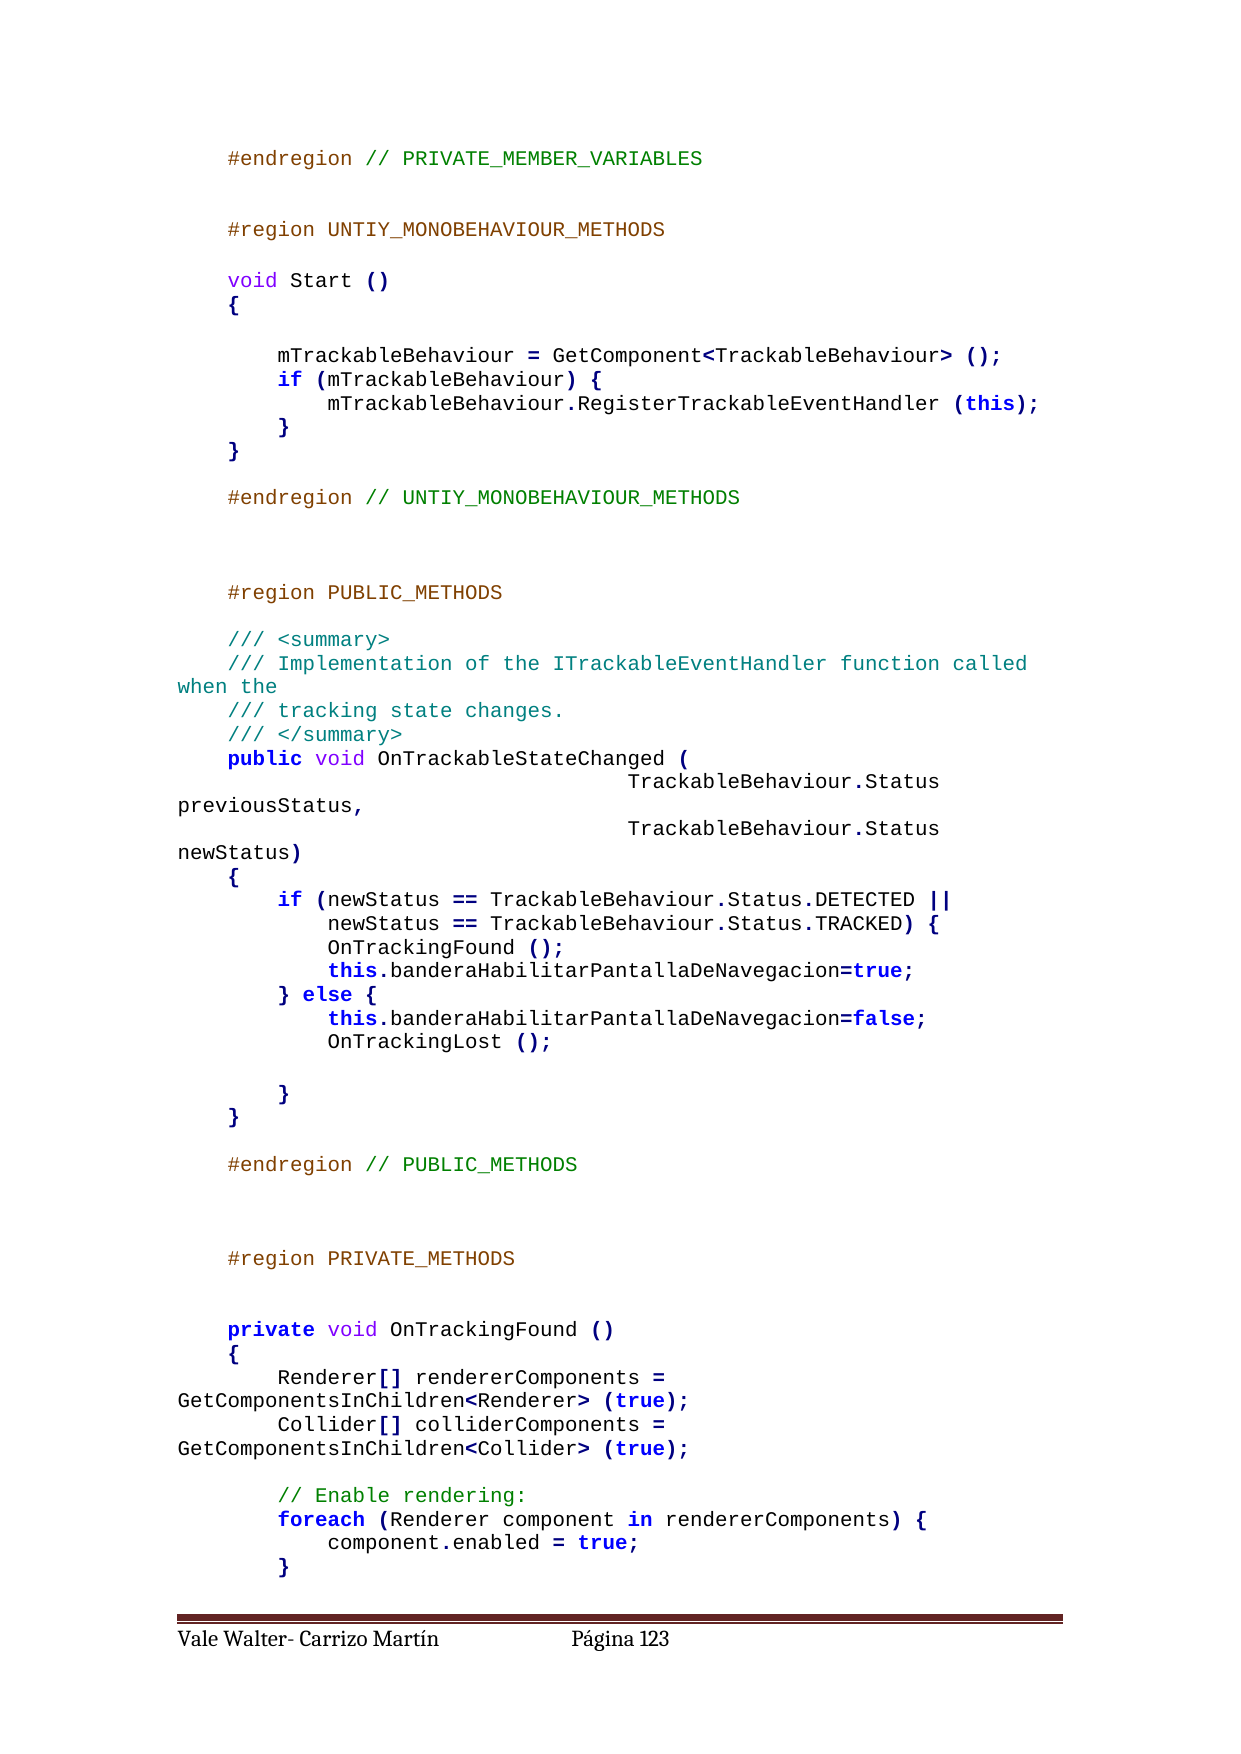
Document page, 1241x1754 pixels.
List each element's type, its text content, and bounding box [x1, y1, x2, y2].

text } else { [177, 984, 1063, 1008]
text OnTrackingFound (); [177, 937, 1063, 960]
text { [177, 866, 1063, 889]
text public void OnTrackableStateChanged ( [177, 747, 1063, 771]
text /// <summary> [177, 629, 1063, 653]
text /// tracking state changes. [177, 700, 1063, 724]
text } [177, 1083, 1063, 1107]
text #region PUBLIC_METHODS [177, 582, 1063, 606]
text this.banderaHabilitarPantallaDeNavegacion=false; [177, 1008, 1063, 1031]
text mTrackableBehaviour = GetComponent<TrackableBehaviour> (); [177, 346, 1063, 369]
text } [177, 416, 1063, 440]
text this.banderaHabilitarPantallaDeNavegacion=true; [177, 960, 1063, 984]
text #endregion // PRIVATE_MEMBER_VARIABLES [177, 148, 1063, 171]
text newStatus == TrackableBehaviour.Status.TRACKED) { [177, 913, 1063, 937]
text private void OnTrackingFound () [177, 1319, 1063, 1343]
text foreach (Renderer component in rendererComponents) { [177, 1508, 1063, 1532]
text // Enable rendering: [177, 1485, 1063, 1508]
text /// Implementation of the ITrackableEventHandler function called when the [177, 653, 1063, 700]
text component.enabled = true; [177, 1532, 1063, 1556]
text if (newStatus == TrackableBehaviour.Status.DETECTED || [177, 889, 1063, 913]
text Collider[] colliderComponents = GetComponentsInChildren<Collider> (true); [177, 1414, 1063, 1461]
text { [177, 1343, 1063, 1367]
text #region UNTIY_MONOBEHAVIOUR_METHODS [177, 218, 1063, 242]
text TrackableBehaviour.Status newStatus) [177, 818, 1063, 866]
text } [177, 440, 1063, 464]
text } [177, 1556, 1063, 1579]
text { [177, 294, 1063, 317]
text OnTrackingLost (); [177, 1031, 1063, 1055]
text if (mTrackableBehaviour) { [177, 369, 1063, 393]
text mTrackableBehaviour.RegisterTrackableEventHandler (this); [177, 393, 1063, 416]
text } [177, 1107, 1063, 1130]
text #endregion // UNTIY_MONOBEHAVIOUR_METHODS [177, 487, 1063, 511]
text /// </summary> [177, 724, 1063, 747]
text Renderer[] rendererComponents = GetComponentsInChildren<Renderer> (true); [177, 1367, 1063, 1414]
text TrackableBehaviour.Status previousStatus, [177, 771, 1063, 818]
text #region PRIVATE_METHODS [177, 1248, 1063, 1272]
text #endregion // PUBLIC_METHODS [177, 1154, 1063, 1177]
text void Start () [177, 270, 1063, 294]
